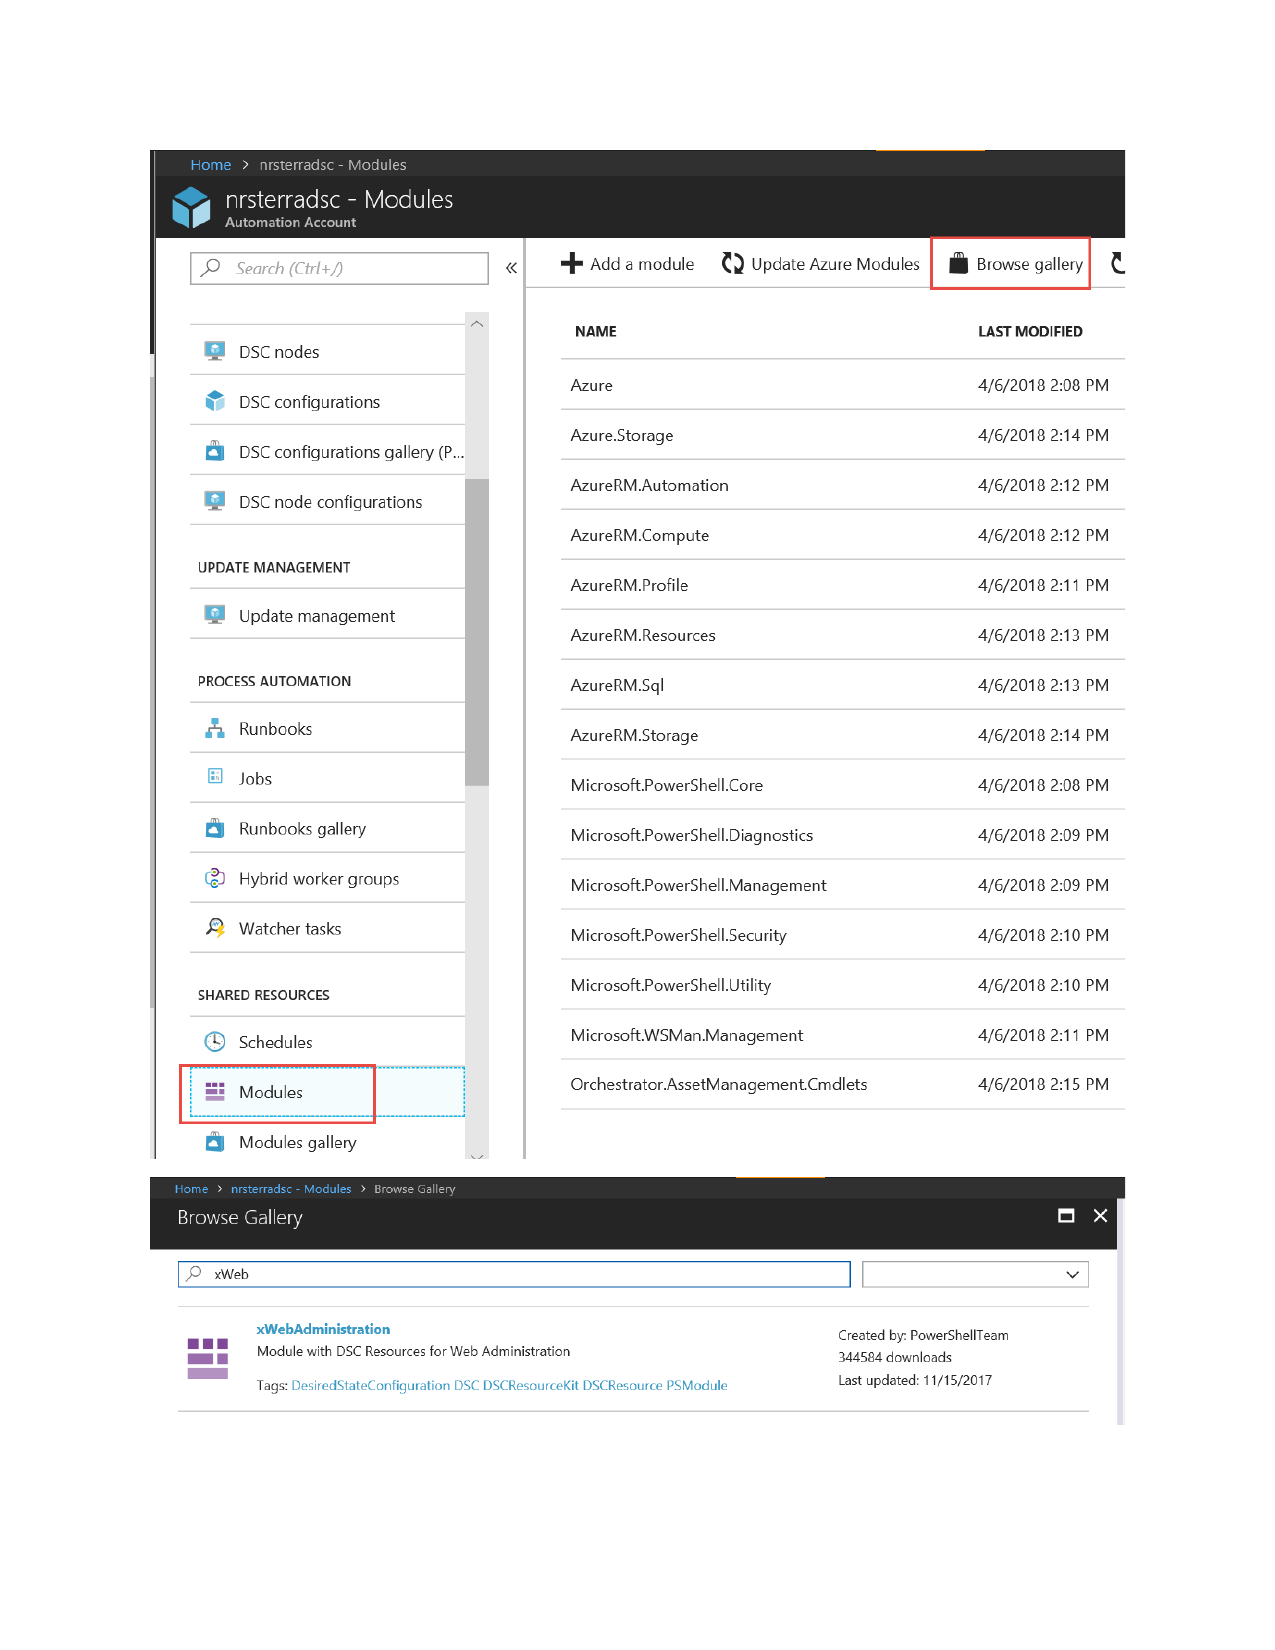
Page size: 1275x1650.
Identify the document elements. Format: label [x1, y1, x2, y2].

picture [150, 1177, 1125, 1425]
picture [150, 150, 1125, 1159]
